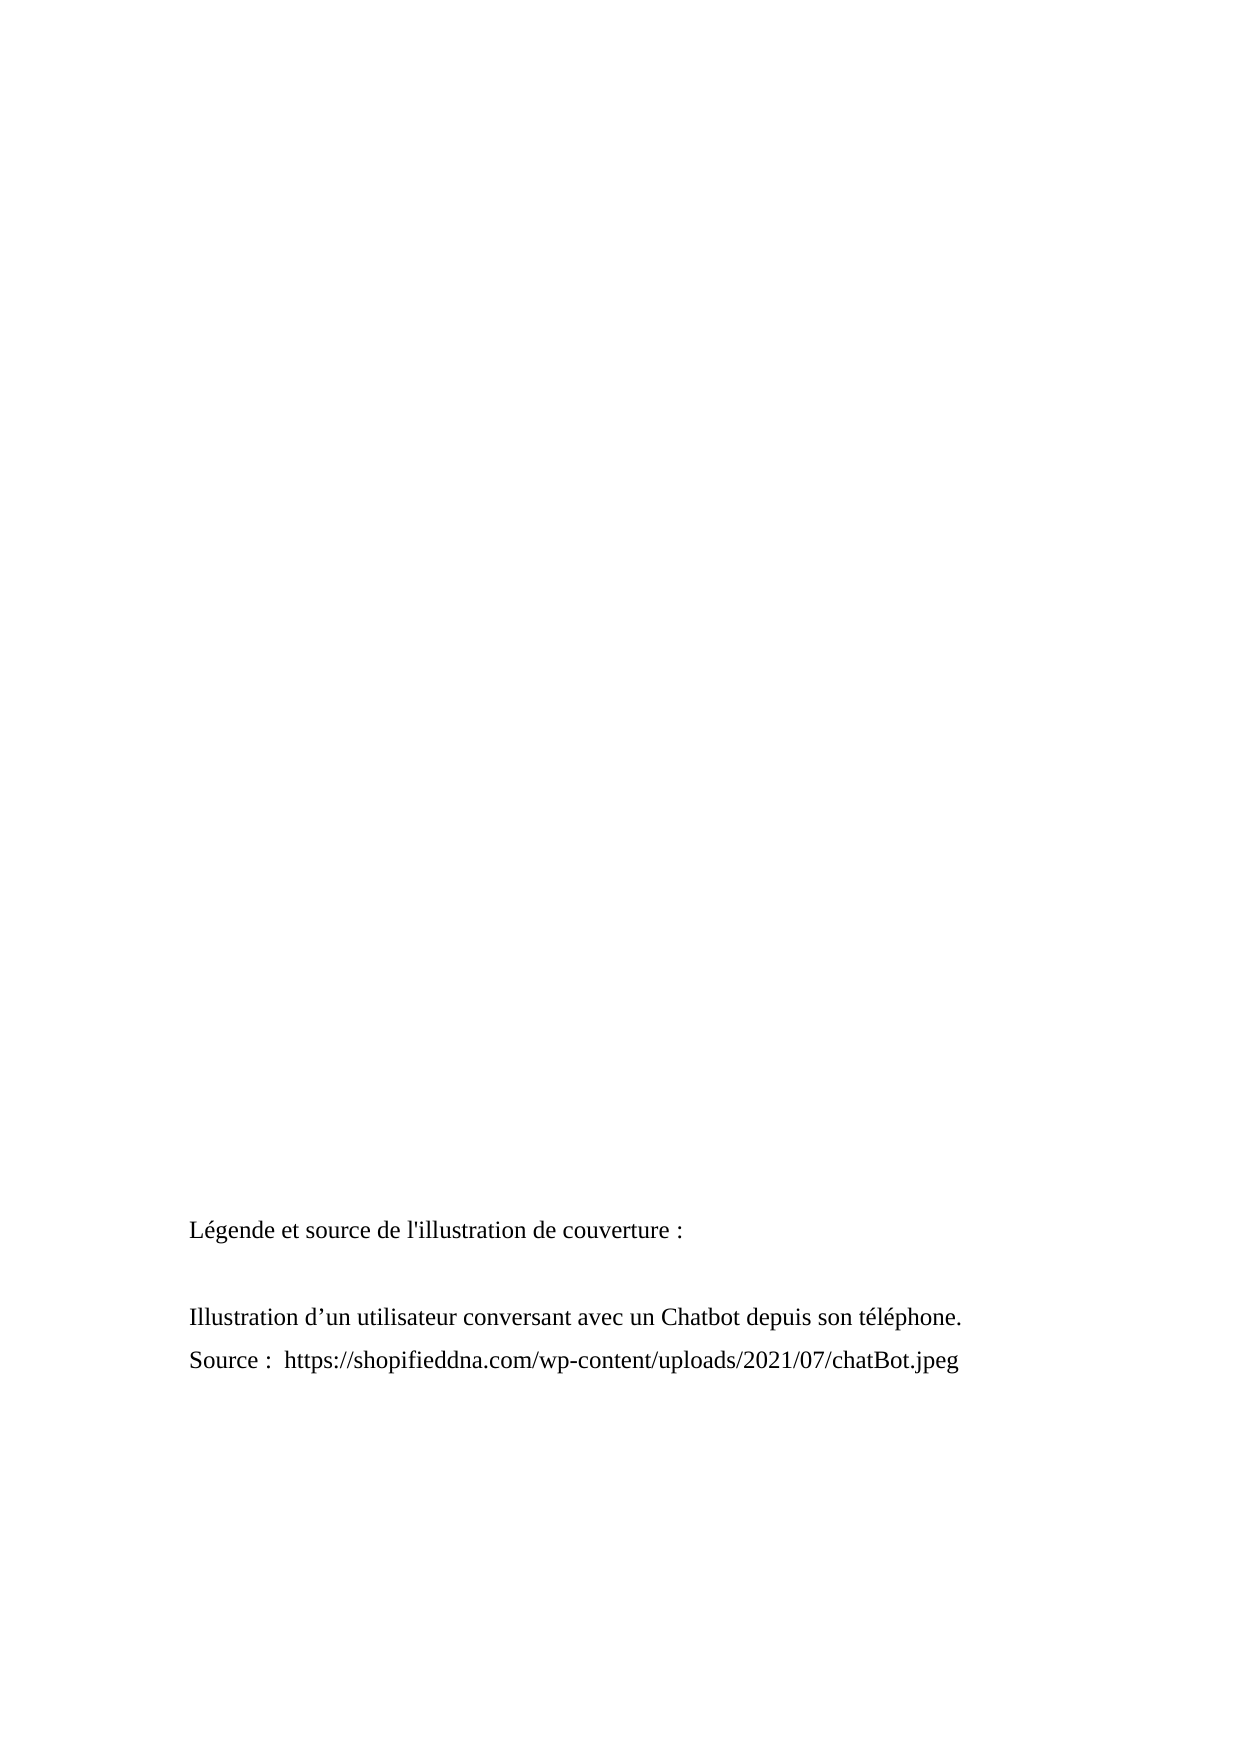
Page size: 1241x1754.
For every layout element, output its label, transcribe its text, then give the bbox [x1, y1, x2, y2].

text Illustration d’un utilisateur conversant avec un Chatbot depuis son téléphone. [118, 1302, 1093, 1331]
text Légende et source de l'illustration de couverture : [118, 1215, 1093, 1244]
text Source : https://shopifieddna.com/wp-content/uploads/2021/07/chatBot.jpeg [118, 1345, 1093, 1374]
